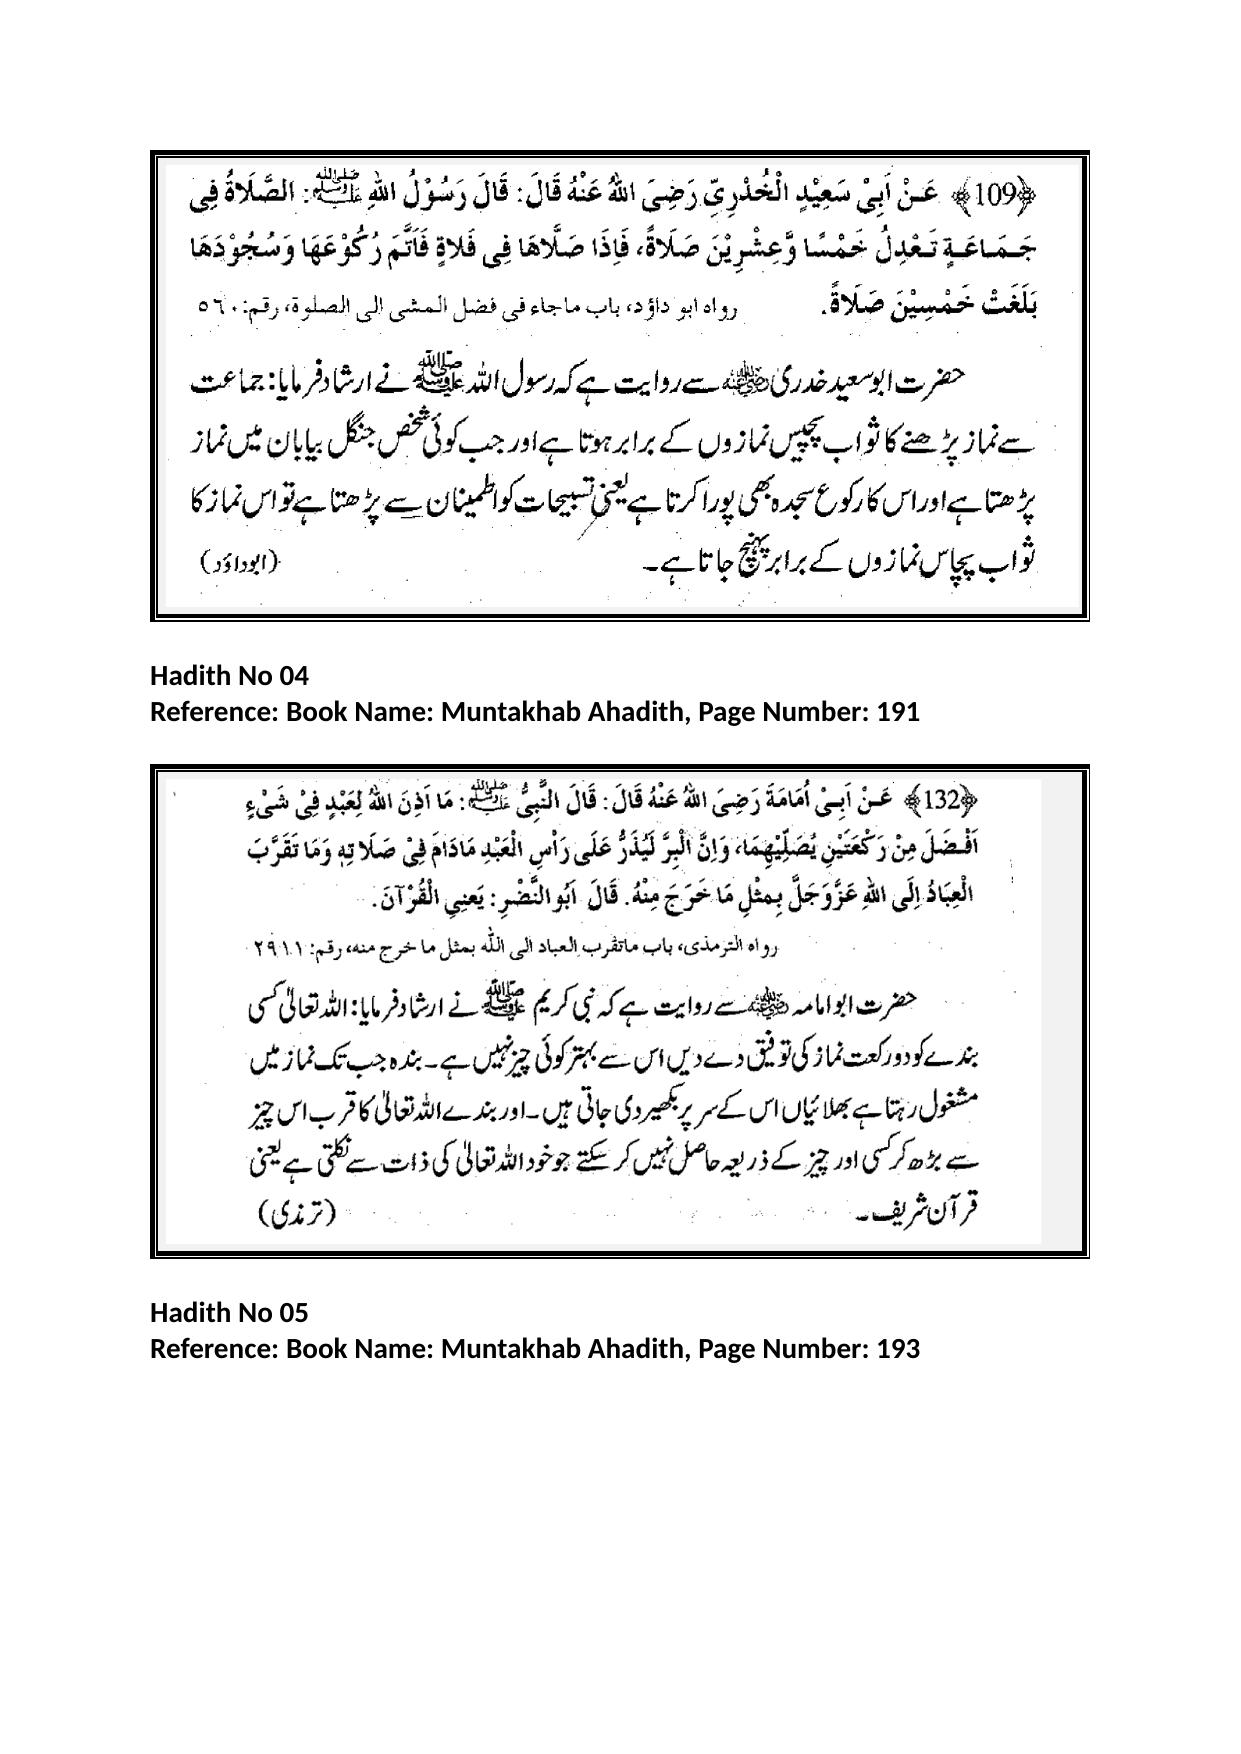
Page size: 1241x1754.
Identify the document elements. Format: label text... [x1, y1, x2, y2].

picture [166, 165, 1079, 607]
text Reference: Book Name: Muntakhab Ahadith, Page Number: 193 [150, 1330, 1090, 1366]
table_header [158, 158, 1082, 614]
text Hadith No 05 [150, 1294, 1090, 1330]
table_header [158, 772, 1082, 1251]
text Reference: Book Name: Muntakhab Ahadith, Page Number: 191 [150, 693, 1090, 728]
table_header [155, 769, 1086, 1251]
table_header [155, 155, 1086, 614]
picture [166, 779, 1042, 1244]
text Hadith No 04 [150, 657, 1090, 693]
